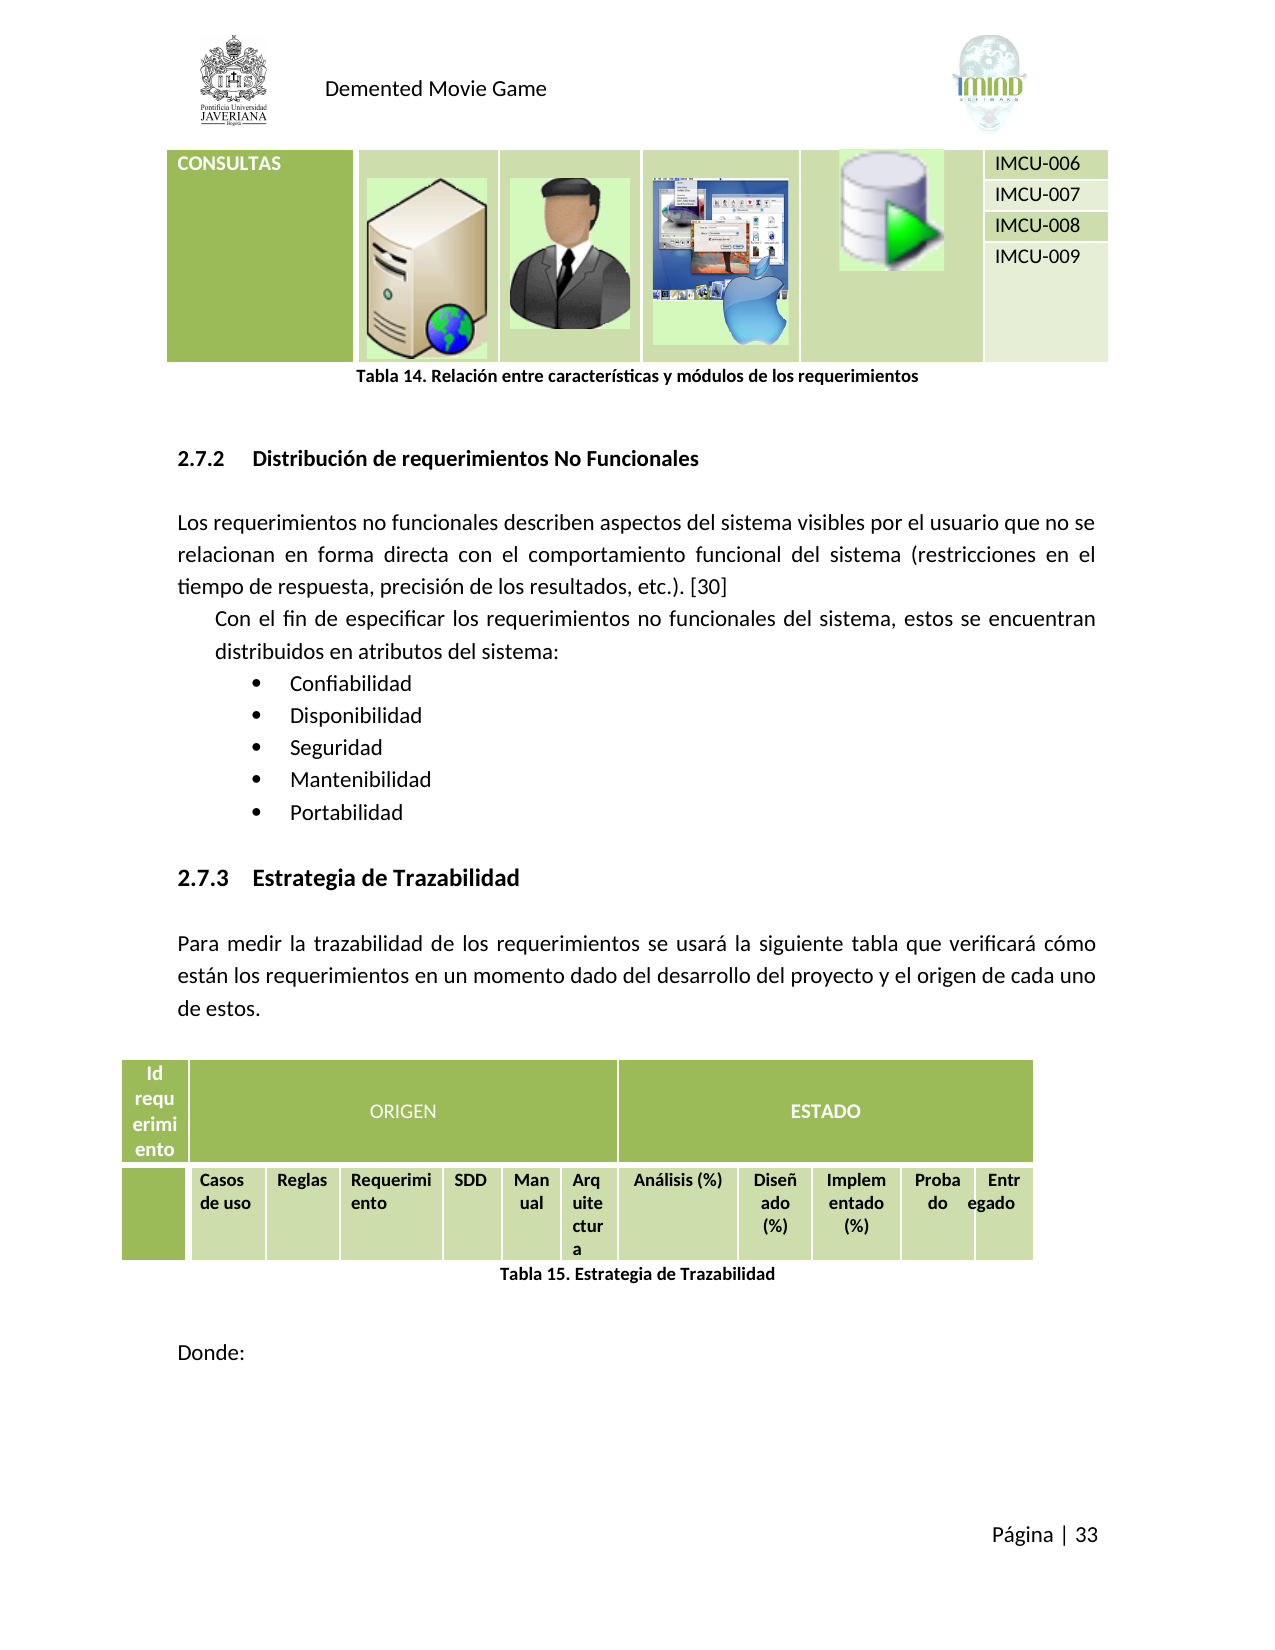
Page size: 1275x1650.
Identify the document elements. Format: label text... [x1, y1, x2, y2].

list Confiabilidad [252, 669, 1098, 697]
table_cell Diseñado (%) [739, 1168, 811, 1260]
picture [839, 149, 945, 271]
list Mantenibilidad [252, 766, 1098, 793]
table_cell IMCU-008 [985, 212, 1108, 241]
picture [951, 35, 1033, 138]
table_cell Reglas [267, 1168, 339, 1260]
table_header Id requerimiento [122, 1060, 188, 1162]
table_cell SDD [444, 1168, 501, 1260]
picture [200, 35, 267, 126]
table_cell [359, 150, 498, 362]
picture [510, 178, 631, 329]
list Portabilidad [252, 798, 1098, 826]
table_cell Casos de uso [192, 1168, 265, 1260]
text Tabla 14. Relación entre características y módulos de los requerimientos [177, 364, 1098, 387]
table_cell [122, 1168, 185, 1260]
table_header ESTADO [619, 1060, 1033, 1162]
text Los requerimientos no funcionales describen aspectos del sistema visibles por el usuario que no se relacionan en forma directa con el comportamiento funcional del sistema (restricciones en el tiempo de respuesta, precisión de los resultados, etc.). [30] [177, 508, 1098, 600]
text Donde: [177, 1338, 1098, 1366]
table_cell [801, 150, 983, 362]
list Seguridad [252, 733, 1098, 761]
picture [366, 178, 488, 359]
table_cell Requerimiento [341, 1168, 442, 1260]
table_cell [500, 150, 640, 362]
subtitle Estrategia de Trazabilidad [177, 862, 1098, 893]
table_cell IMCU-009 [985, 243, 1108, 362]
picture [652, 178, 789, 345]
text Tabla 15. Estrategia de Trazabilidad [177, 1262, 1098, 1285]
table_cell Análisis (%) [619, 1168, 737, 1260]
table_cell [643, 150, 799, 362]
table_cell IMCU-007 [985, 181, 1108, 210]
table_cell CONSULTAS [167, 150, 353, 362]
table_cell Implementado (%) [813, 1168, 900, 1260]
list Con el fin de especificar los requerimientos no funcionales del sistema, estos se encuentran distribuidos en atributos del sistema: [215, 604, 1098, 665]
subtitle Distribución de requerimientos No Funcionales [177, 444, 1098, 472]
text Para medir la trazabilidad de los requerimientos se usará la siguiente tabla que verificará cómo están los requerimientos en un momento dado del desarrollo del proyecto y el origen de cada uno de estos. [177, 929, 1098, 1022]
table_cell Entregado [976, 1168, 1033, 1260]
table_cell Arquitectura [562, 1168, 617, 1260]
table_cell IMCU-006 [985, 150, 1108, 179]
list Disponibilidad [252, 701, 1098, 729]
table_header ORIGEN [190, 1060, 617, 1162]
table_cell Probado [902, 1168, 974, 1260]
table_cell Manual [503, 1168, 560, 1260]
